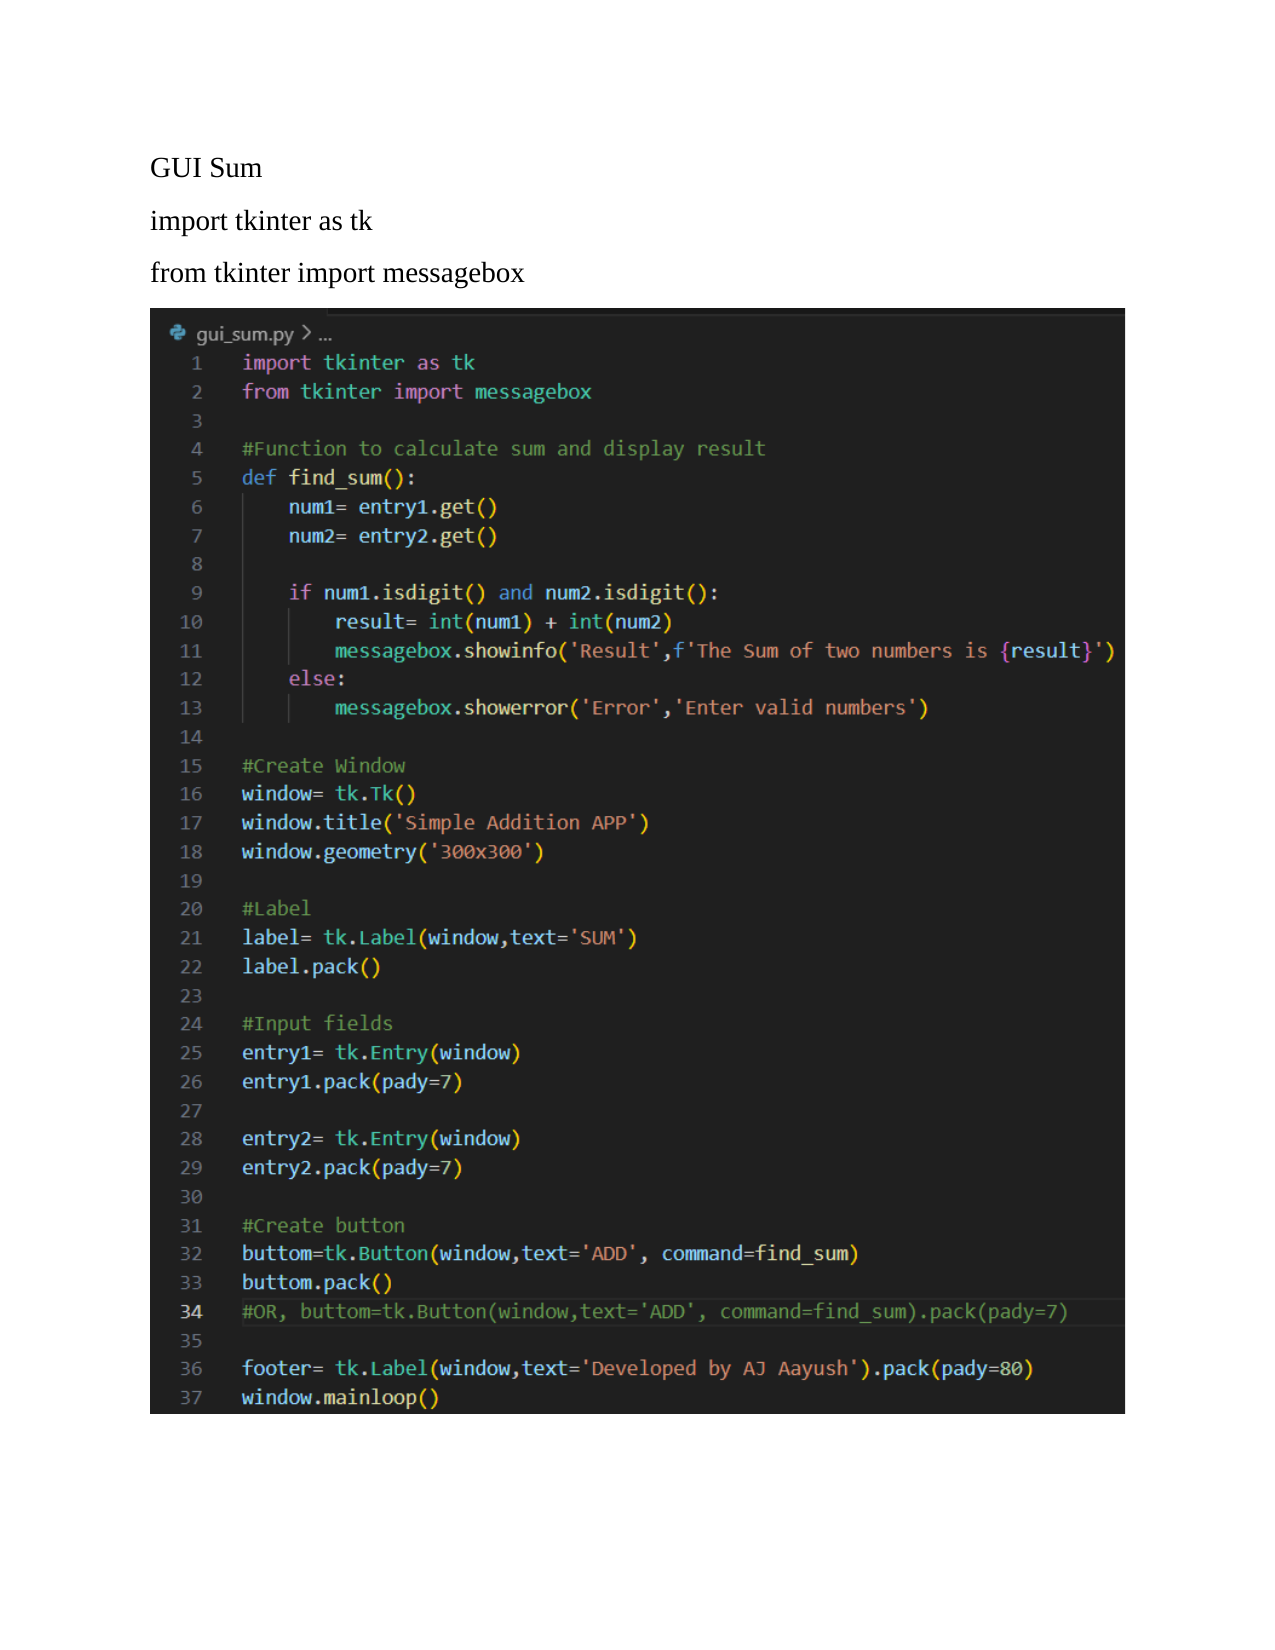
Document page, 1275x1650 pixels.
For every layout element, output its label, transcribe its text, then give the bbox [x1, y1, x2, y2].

picture [150, 308, 1125, 1414]
text import tkinter as tk [150, 203, 1125, 236]
text from tkinter import messagebox [150, 256, 1125, 289]
text GUI Sum [150, 150, 1125, 183]
